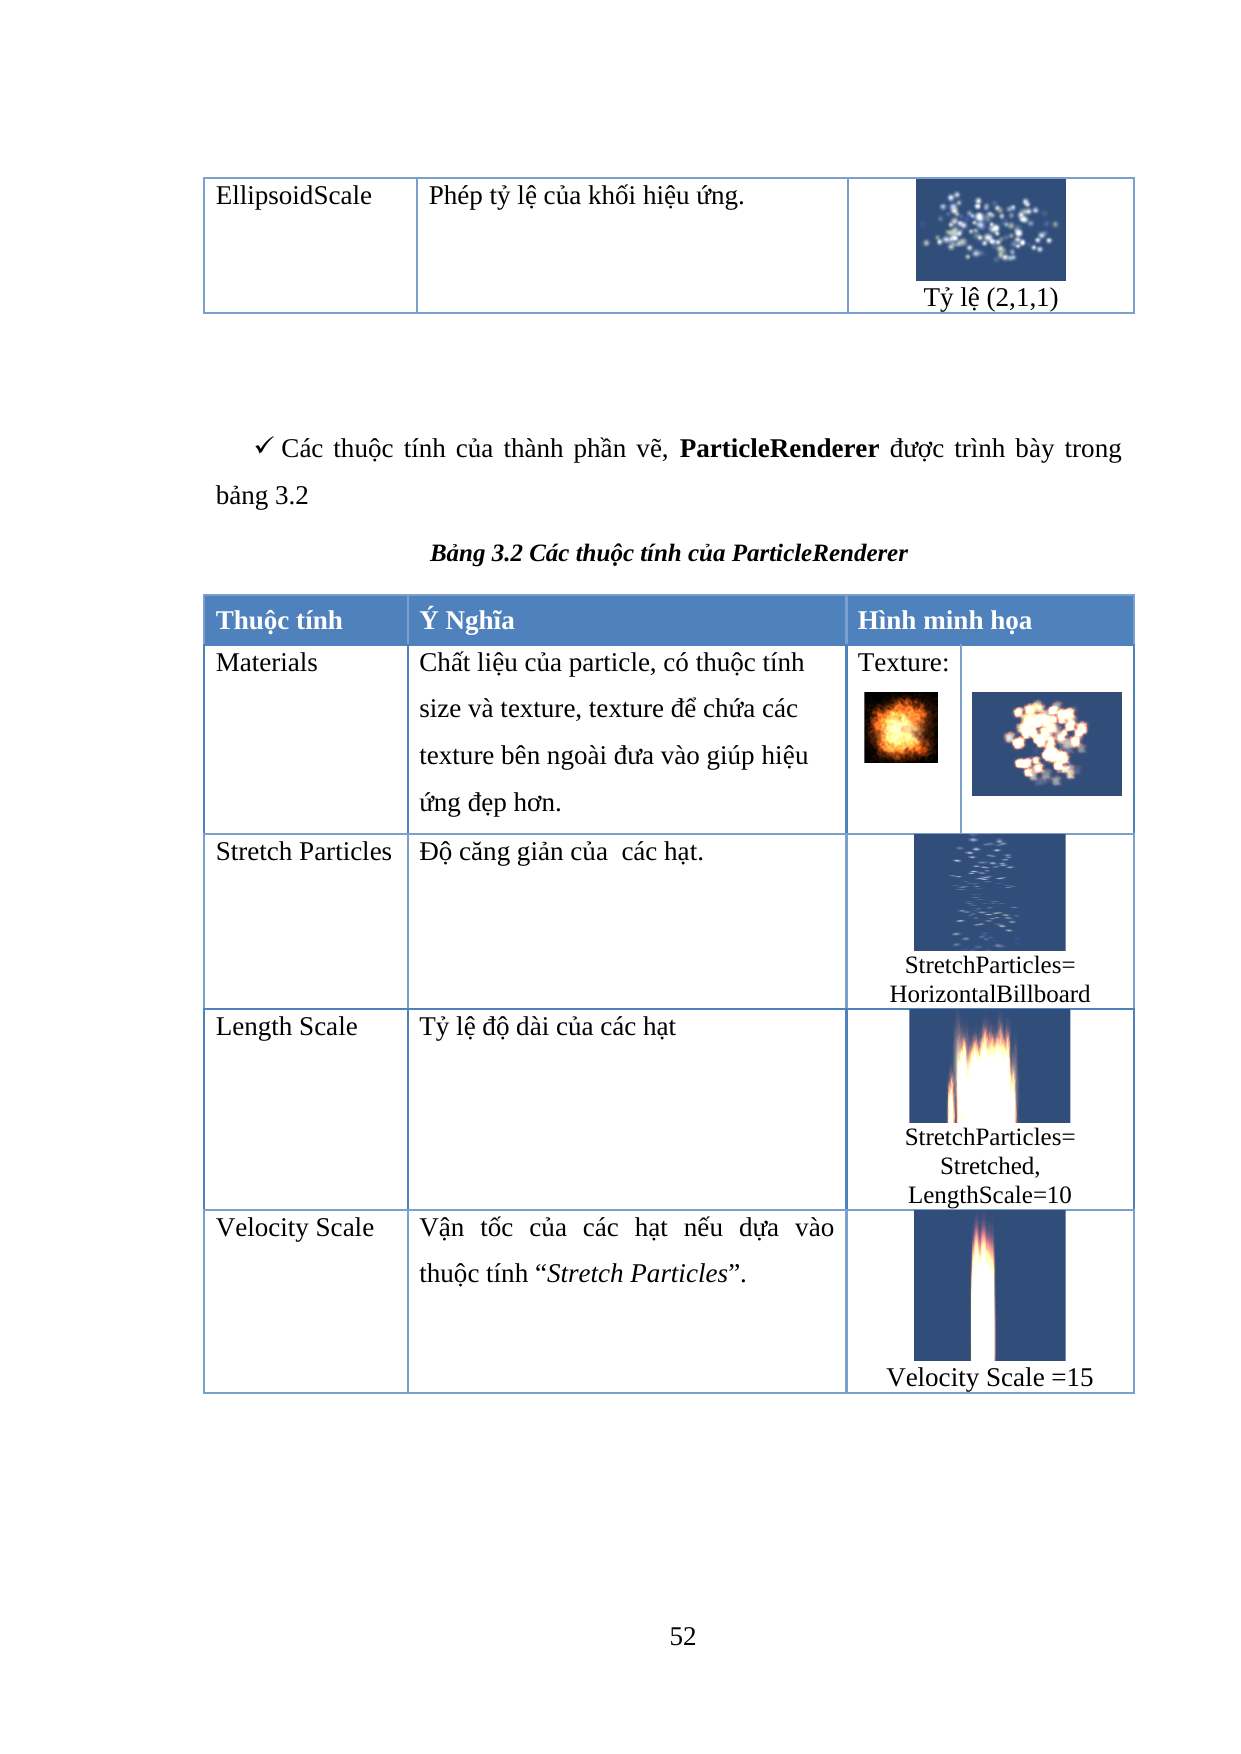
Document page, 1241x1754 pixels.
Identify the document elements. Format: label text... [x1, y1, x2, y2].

table_cell Stretch Particles [205, 835, 407, 1008]
table_cell Velocity Scale [205, 1211, 407, 1392]
table_cell Materials [205, 646, 407, 833]
text Các thuộc tính của thành phần vẽ, ParticleRenderer được trình bày trong bảng 3.2 [216, 432, 1122, 510]
table_cell Texture: [848, 646, 960, 833]
table_cell StretchParticles= Stretched, LengthScale=10 [848, 1010, 1133, 1209]
table_cell Độ căng giản của các hạt. [409, 835, 845, 1008]
table_header Ý Nghĩa [409, 596, 845, 644]
table_cell Tỷ lệ độ dài của các hạt [409, 1010, 845, 1209]
table_cell Velocity Scale =15 [848, 1211, 1133, 1392]
picture [916, 179, 1066, 281]
table_cell EllipsoidScale [205, 179, 416, 312]
list Bảng 3.2 Các thuộc tính của ParticleRenderer [216, 538, 1122, 567]
table_cell Vận tốc của các hạt nếu dựa vào thuộc tính “Stretch Particles”. [409, 1211, 845, 1392]
table_cell Length Scale [205, 1010, 407, 1209]
table_cell [962, 646, 1133, 833]
table_cell Tỷ lệ (2,1,1) [849, 179, 1133, 312]
table_cell Chất liệu của particle, có thuộc tính size và texture, texture để chứa các texture bên ngoài đưa vào giúp hiệu ứng đẹp hơn. [409, 646, 845, 833]
table_header Hình minh họa [848, 596, 1133, 644]
picture [914, 834, 1066, 951]
table_cell StretchParticles= HorizontalBillboard [848, 835, 1133, 1008]
picture [914, 1210, 1066, 1361]
picture [909, 1009, 1071, 1123]
picture [864, 692, 938, 763]
picture [972, 692, 1122, 796]
table_header Thuộc tính [205, 596, 407, 644]
table_cell Phép tỷ lệ của khối hiệu ứng. [418, 179, 847, 312]
